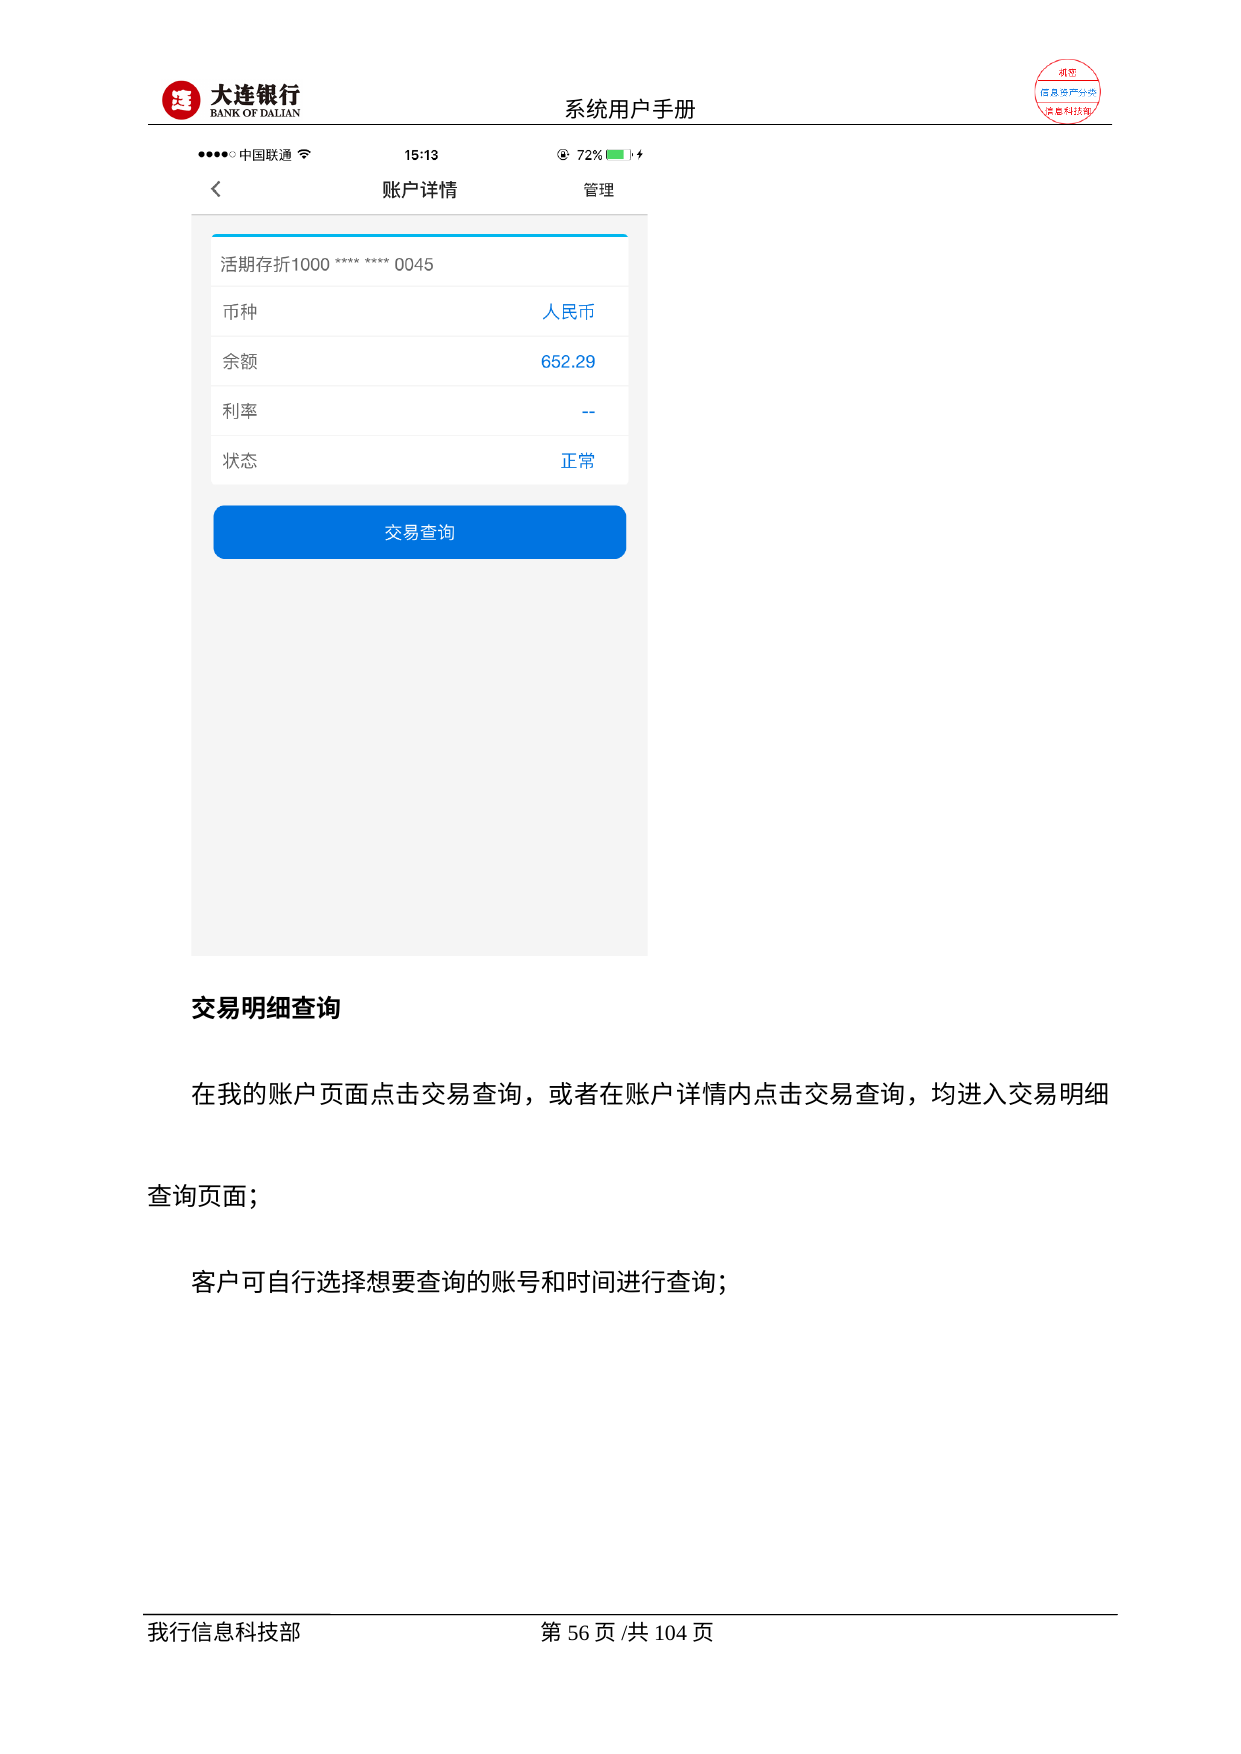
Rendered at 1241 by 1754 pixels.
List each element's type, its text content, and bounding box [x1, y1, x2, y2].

picture [191, 143, 648, 956]
picture [161, 79, 304, 121]
text 客户可自行选择想要查询的账号和时间进行查询； [148, 1247, 1112, 1315]
picture [1026, 51, 1108, 124]
text 在我的账户页面点击交易查询，或者在账户详情内点击交易查询，均进入交易明细查询页面； [148, 1059, 1112, 1229]
text 交易明细查询 [148, 973, 1112, 1041]
picture [1026, 125, 1108, 131]
